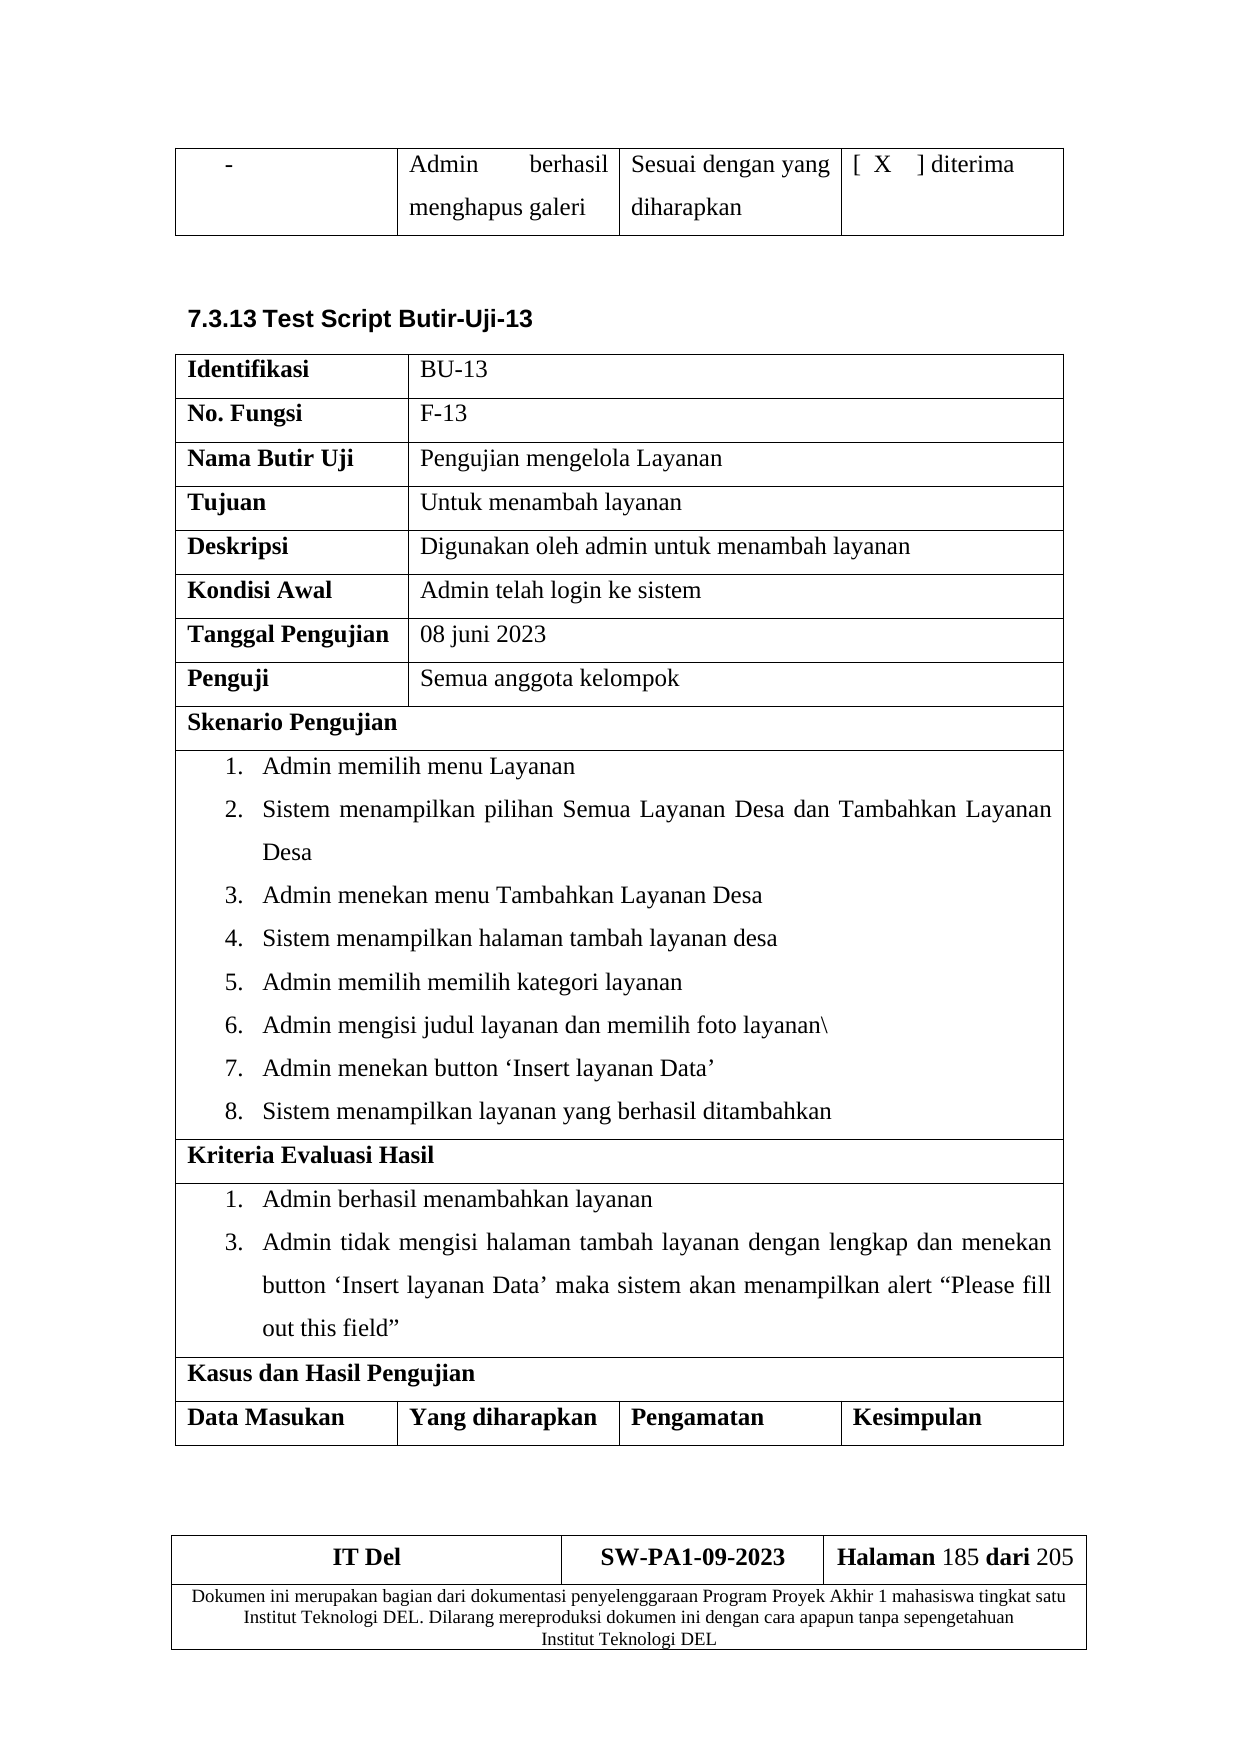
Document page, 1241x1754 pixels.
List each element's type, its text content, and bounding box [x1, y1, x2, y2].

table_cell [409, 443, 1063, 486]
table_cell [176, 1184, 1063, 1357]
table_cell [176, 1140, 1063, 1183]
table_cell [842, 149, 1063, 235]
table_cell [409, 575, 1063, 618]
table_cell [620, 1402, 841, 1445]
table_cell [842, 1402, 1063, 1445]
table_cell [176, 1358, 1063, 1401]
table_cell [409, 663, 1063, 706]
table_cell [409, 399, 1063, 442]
subtitle Test Script Butir-Uji-13 [187, 304, 1092, 333]
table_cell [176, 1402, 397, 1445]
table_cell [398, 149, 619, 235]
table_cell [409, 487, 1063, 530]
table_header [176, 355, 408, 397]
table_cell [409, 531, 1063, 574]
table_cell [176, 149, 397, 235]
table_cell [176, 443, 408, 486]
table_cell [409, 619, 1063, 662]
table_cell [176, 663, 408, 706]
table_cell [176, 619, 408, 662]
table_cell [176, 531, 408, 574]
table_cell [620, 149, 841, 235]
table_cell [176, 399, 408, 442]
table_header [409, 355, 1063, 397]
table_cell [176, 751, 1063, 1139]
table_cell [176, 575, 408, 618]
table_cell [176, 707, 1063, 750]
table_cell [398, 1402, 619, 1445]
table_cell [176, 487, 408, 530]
